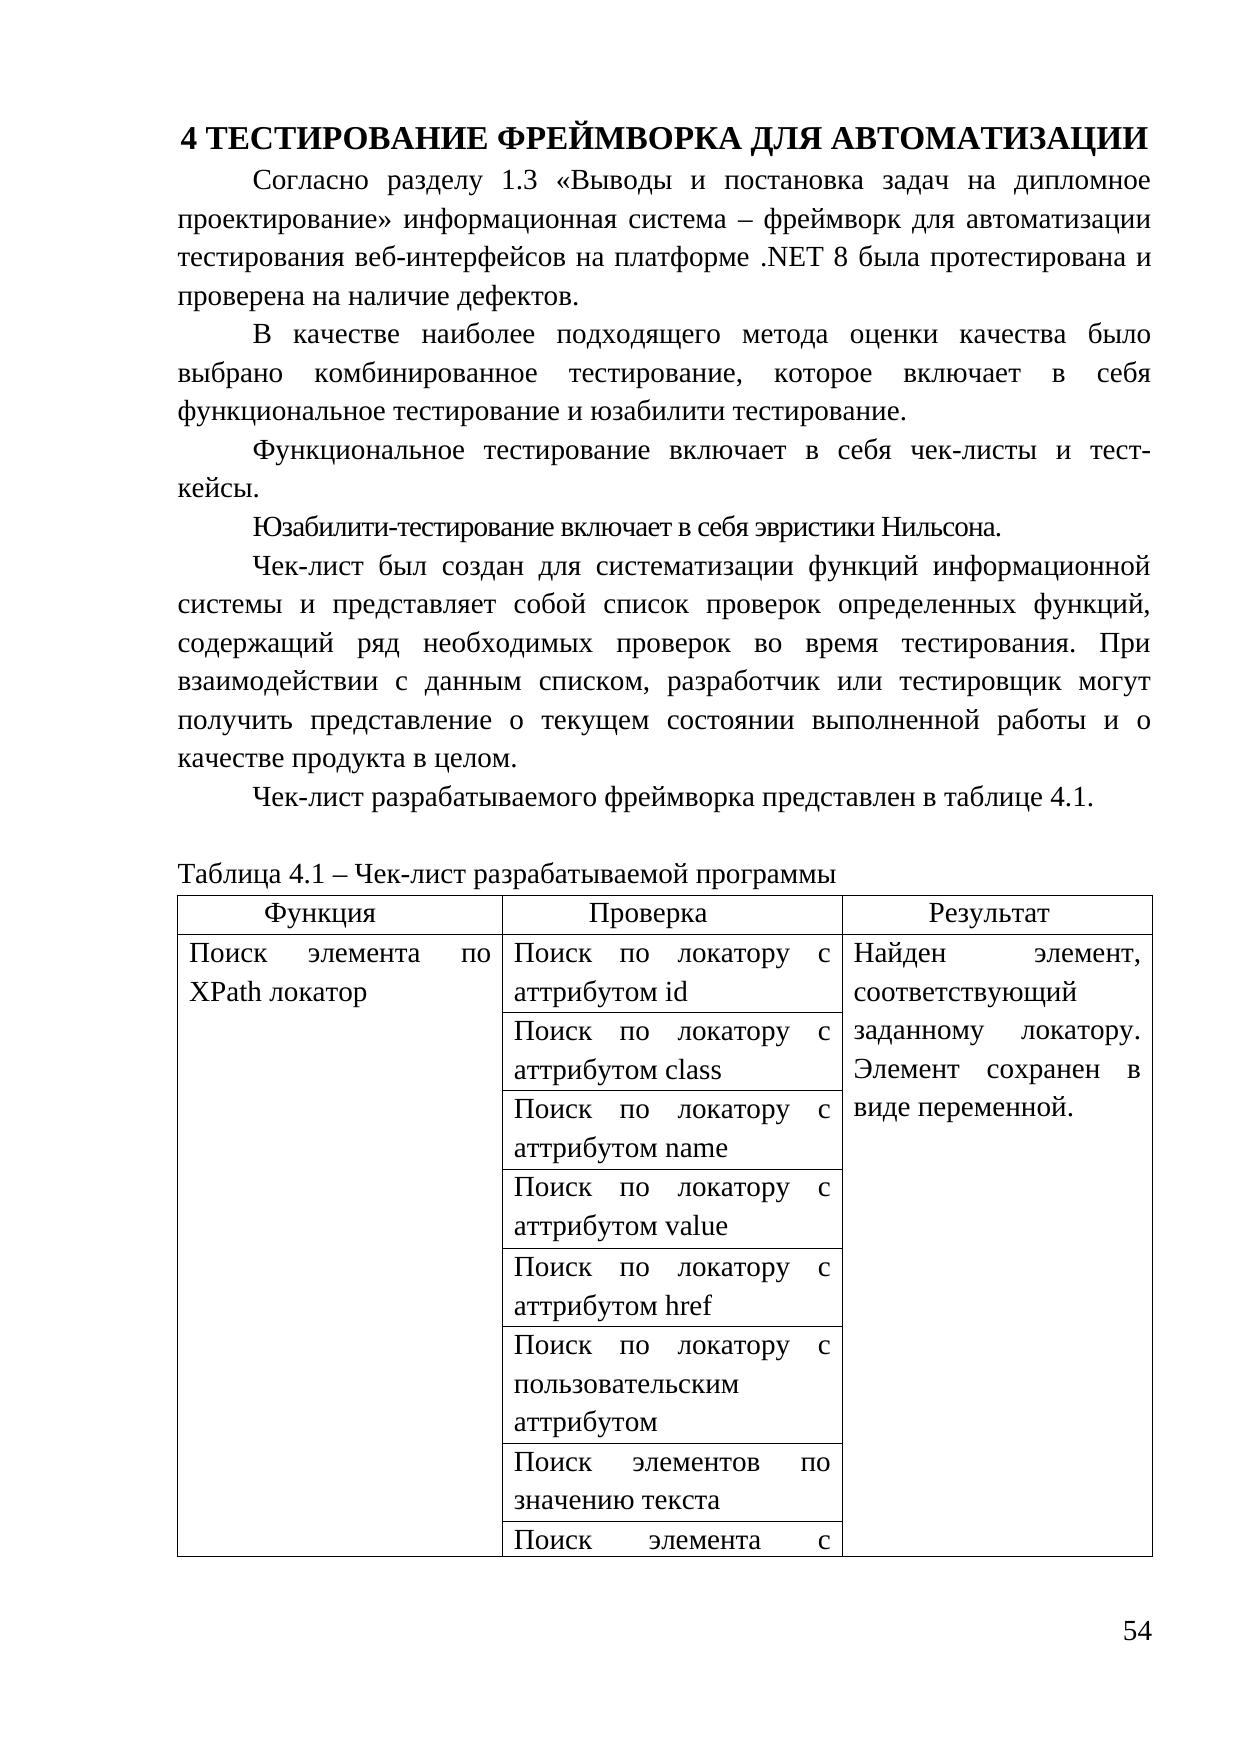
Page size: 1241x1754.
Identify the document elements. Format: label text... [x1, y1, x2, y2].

text 4 ТЕСТИРОВАНИЕ ФРЕЙМВОРКА ДЛЯ АВТОМАТИЗАЦИИ [177, 118, 1152, 156]
text Функциональное тестирование включает в себя чек-листы и тест-кейсы. [177, 432, 1152, 504]
table_cell Поиск по локатору с аттрибутом id [503, 935, 842, 1012]
table_header Функция [178, 896, 502, 934]
table_cell Поиск по локатору с аттрибутом name [503, 1091, 842, 1168]
text Чек-лист разрабатываемого фреймворка представлен в таблице 4.1. [177, 779, 1152, 812]
text Таблица 4.1 – Чек-лист разрабатываемой программы [177, 856, 1152, 889]
table_cell Поиск по локатору с аттрибутом href [503, 1249, 842, 1326]
text Согласно разделу 1.3 «Выводы и постановка задач на дипломное проектирование» информационная система – фреймворк для автоматизации тестирования веб-интерфейсов на платформе .NET 8 была протестирована и проверена на наличие дефектов. [177, 162, 1152, 311]
table_cell Поиск по локатору с аттрибутом value [503, 1170, 842, 1248]
table_cell Поиск элемента по XPath локатор [178, 935, 502, 1556]
text В качестве наиболее подходящего метода оценки качества было выбрано комбинированное тестирование, которое включает в себя функциональное тестирование и юзабилити тестирование. [177, 316, 1152, 427]
table_header Проверка [503, 896, 842, 934]
text Юзабилити-тестирование включает в себя эвристики Нильсона. [177, 509, 1152, 543]
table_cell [503, 1522, 842, 1556]
table_cell Найден элемент, соответствующий заданному локатору. Элемент сохранен в виде переменной. [843, 935, 1152, 1556]
table_cell Поиск по локатору с аттрибутом class [503, 1013, 842, 1090]
table_cell Поиск по локатору с пользовательским аттрибутом [503, 1327, 842, 1443]
text Чек-лист был создан для систематизации функций информационной системы и представляет собой список проверок определенных функций, содержащий ряд необходимых проверок во время тестирования. При взаимодействии с данным списком, разработчик или тестировщик могут получить представление о текущем состоянии выполненной работы и о качестве продукта в целом. [177, 548, 1152, 774]
table_cell Поиск элементов по значению текста [503, 1444, 842, 1521]
table_header Результат [843, 896, 1152, 934]
